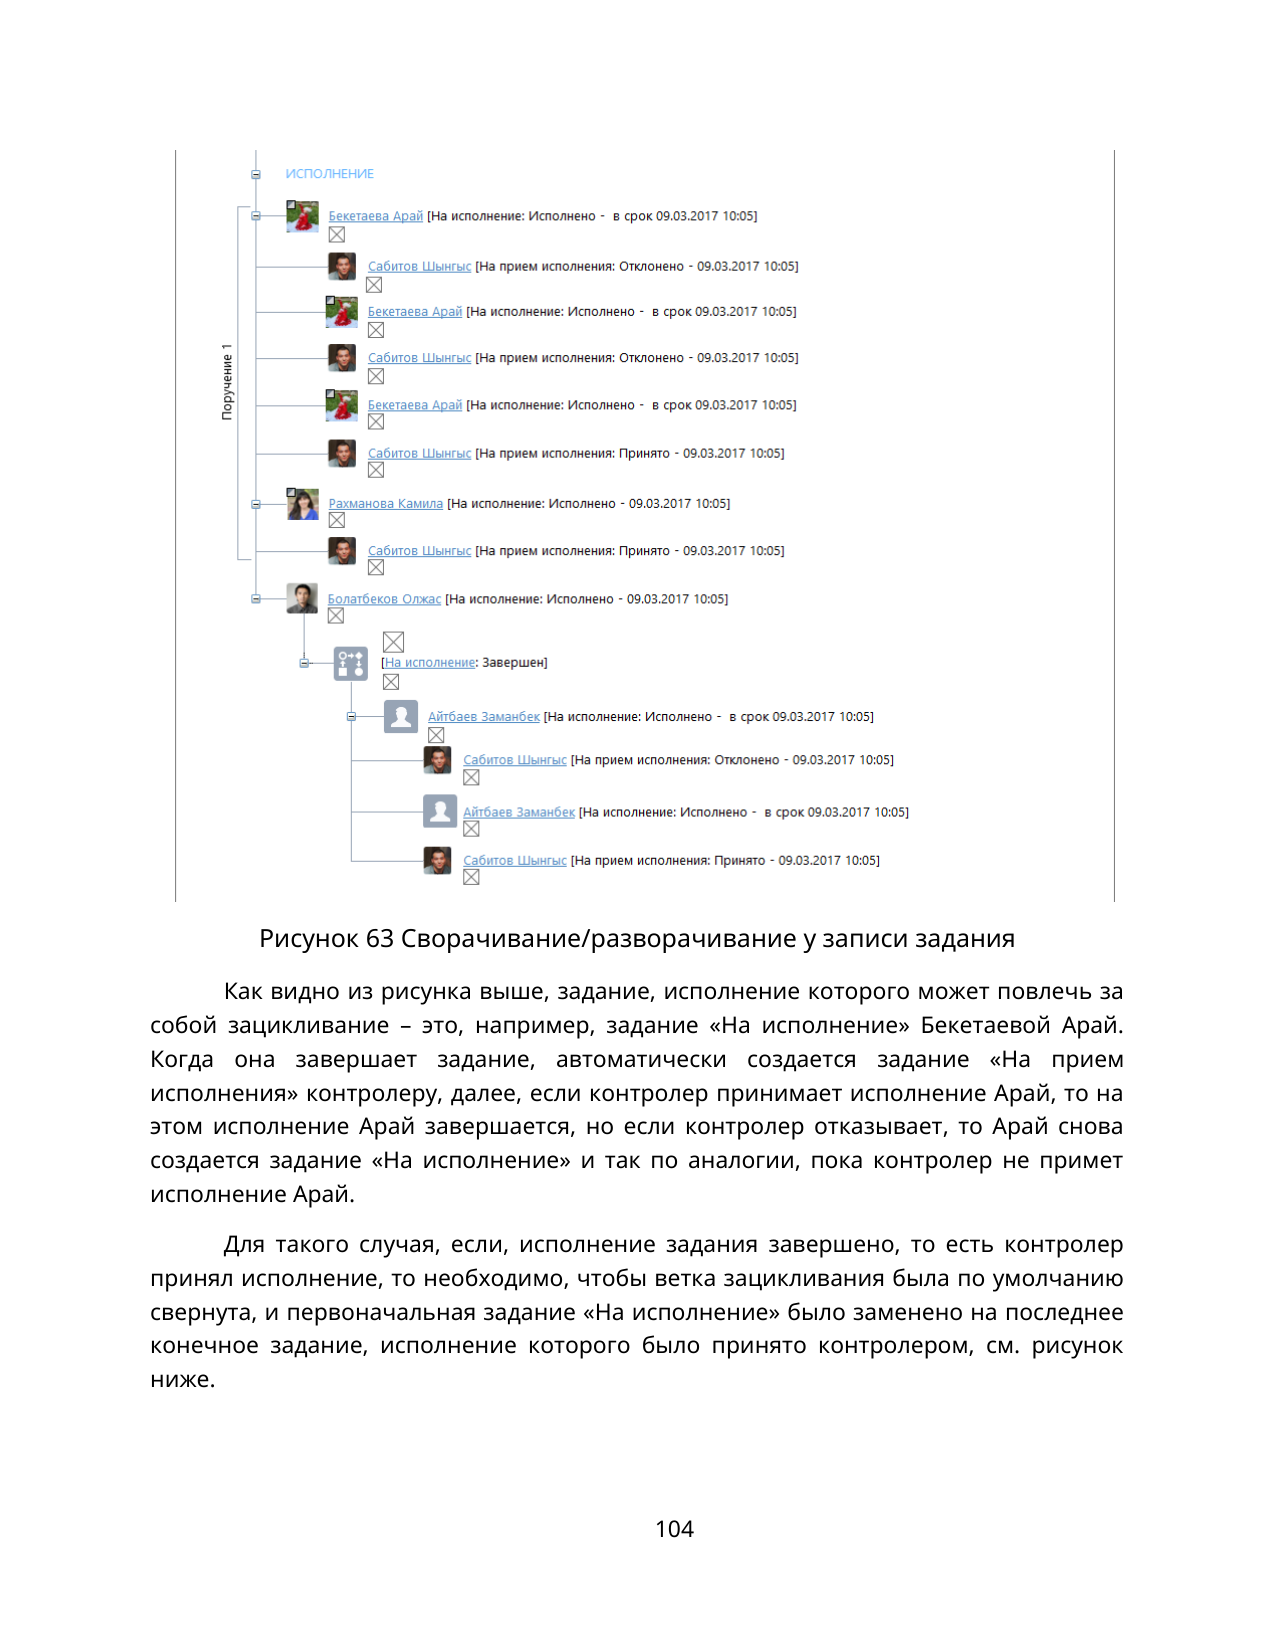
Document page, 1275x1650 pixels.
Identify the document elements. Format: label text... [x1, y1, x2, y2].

text Как видно из рисунка выше, задание, исполнение которого может повлечь за собой зацикливание – это, например, задание «На исполнение» Бекетаевой Арай. Когда она завершает задание, автоматически создается задание «На прием исполнения» контролеру, далее, если контролер принимает исполнение Арай, то на этом исполнение Арай завершается, но если контролер отказывает, то Арай снова создается задание «На исполнение» и так по аналогии, пока контролер не примет исполнение Арай. [150, 975, 1125, 1209]
text Для такого случая, если, исполнение задания завершено, то есть контролер принял исполнение, то необходимо, чтобы ветка зацикливания была по умолчанию свернута, и первоначальная задание «На исполнение» было заменено на последнее конечное задание, исполнение которого было принято контролером, см. рисунок ниже. [150, 1228, 1125, 1394]
picture [150, 150, 1125, 902]
